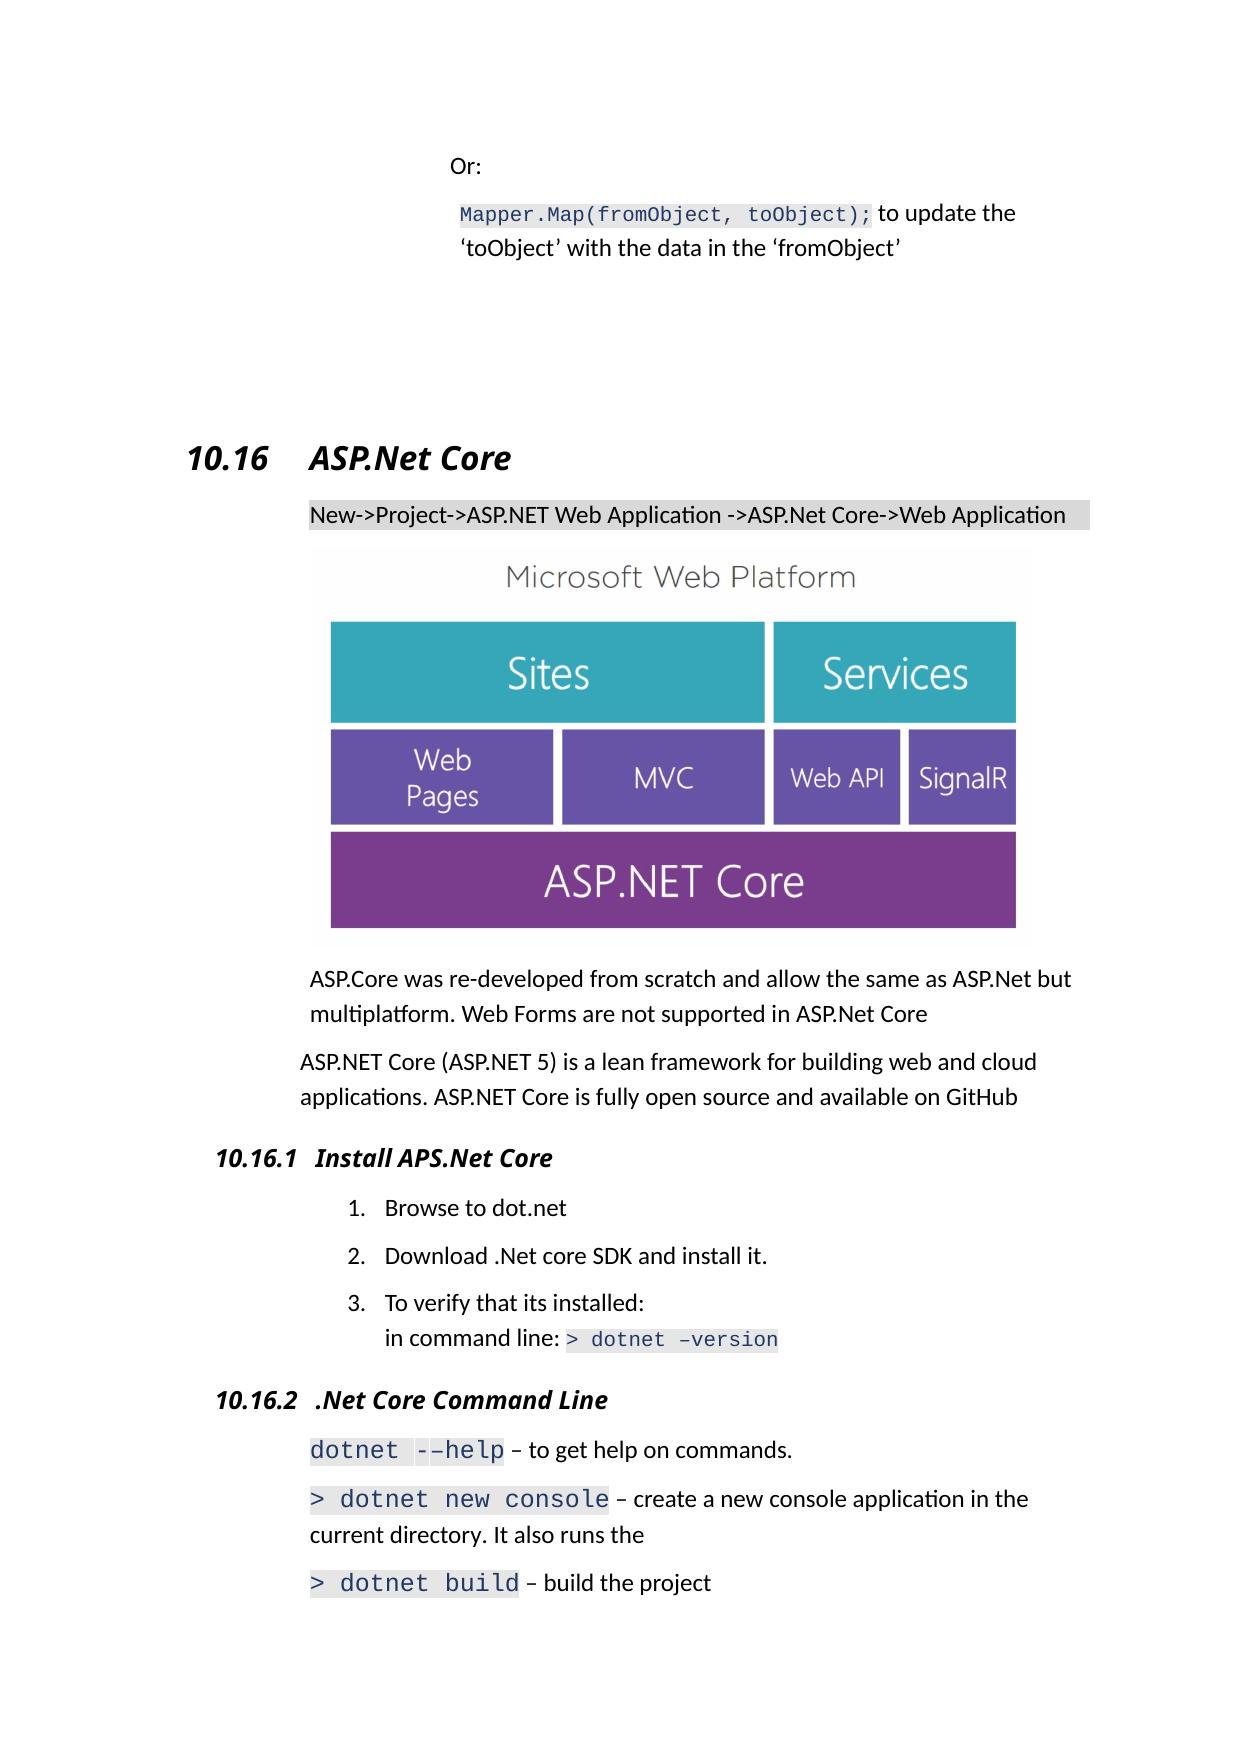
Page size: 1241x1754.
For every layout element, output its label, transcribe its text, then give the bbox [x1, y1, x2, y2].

text > dotnet build – build the project [309, 1567, 1090, 1598]
picture [309, 547, 1035, 947]
text New->Project->ASP.NET Web Application ->ASP.Net Core->Web Application [309, 500, 1090, 530]
list Download .Net core SDK and install it. [347, 1240, 1090, 1270]
text ASP.Core was re-developed from scratch and allow the same as ASP.Net but multiplatform. Web Forms are not supported in ASP.Net Core [309, 963, 1090, 1029]
subtitle .Net Core Command Line [298, 1382, 1090, 1416]
text > dotnet new console – create a new console application in the current directory. It also runs the [309, 1483, 1090, 1550]
text Or: [450, 150, 1090, 181]
subtitle ASP.Net Core [185, 435, 1090, 480]
text dotnet -–help – to get help on commands. [309, 1434, 1090, 1466]
subtitle Install APS.Net Core [298, 1141, 1090, 1175]
list Browse to dot.net [347, 1192, 1090, 1223]
text ASP.NET Core (ASP.NET 5) is a lean framework for building web and cloud applications. ASP.NET Core is fully open source and available on GitHub [300, 1046, 1090, 1111]
list To verify that its installed: in command line: > dotnet –version [347, 1287, 1090, 1353]
text Mapper.Map(fromObject, toObject); to update the ‘toObject’ with the data in the ‘fromObject’ [459, 197, 1090, 263]
